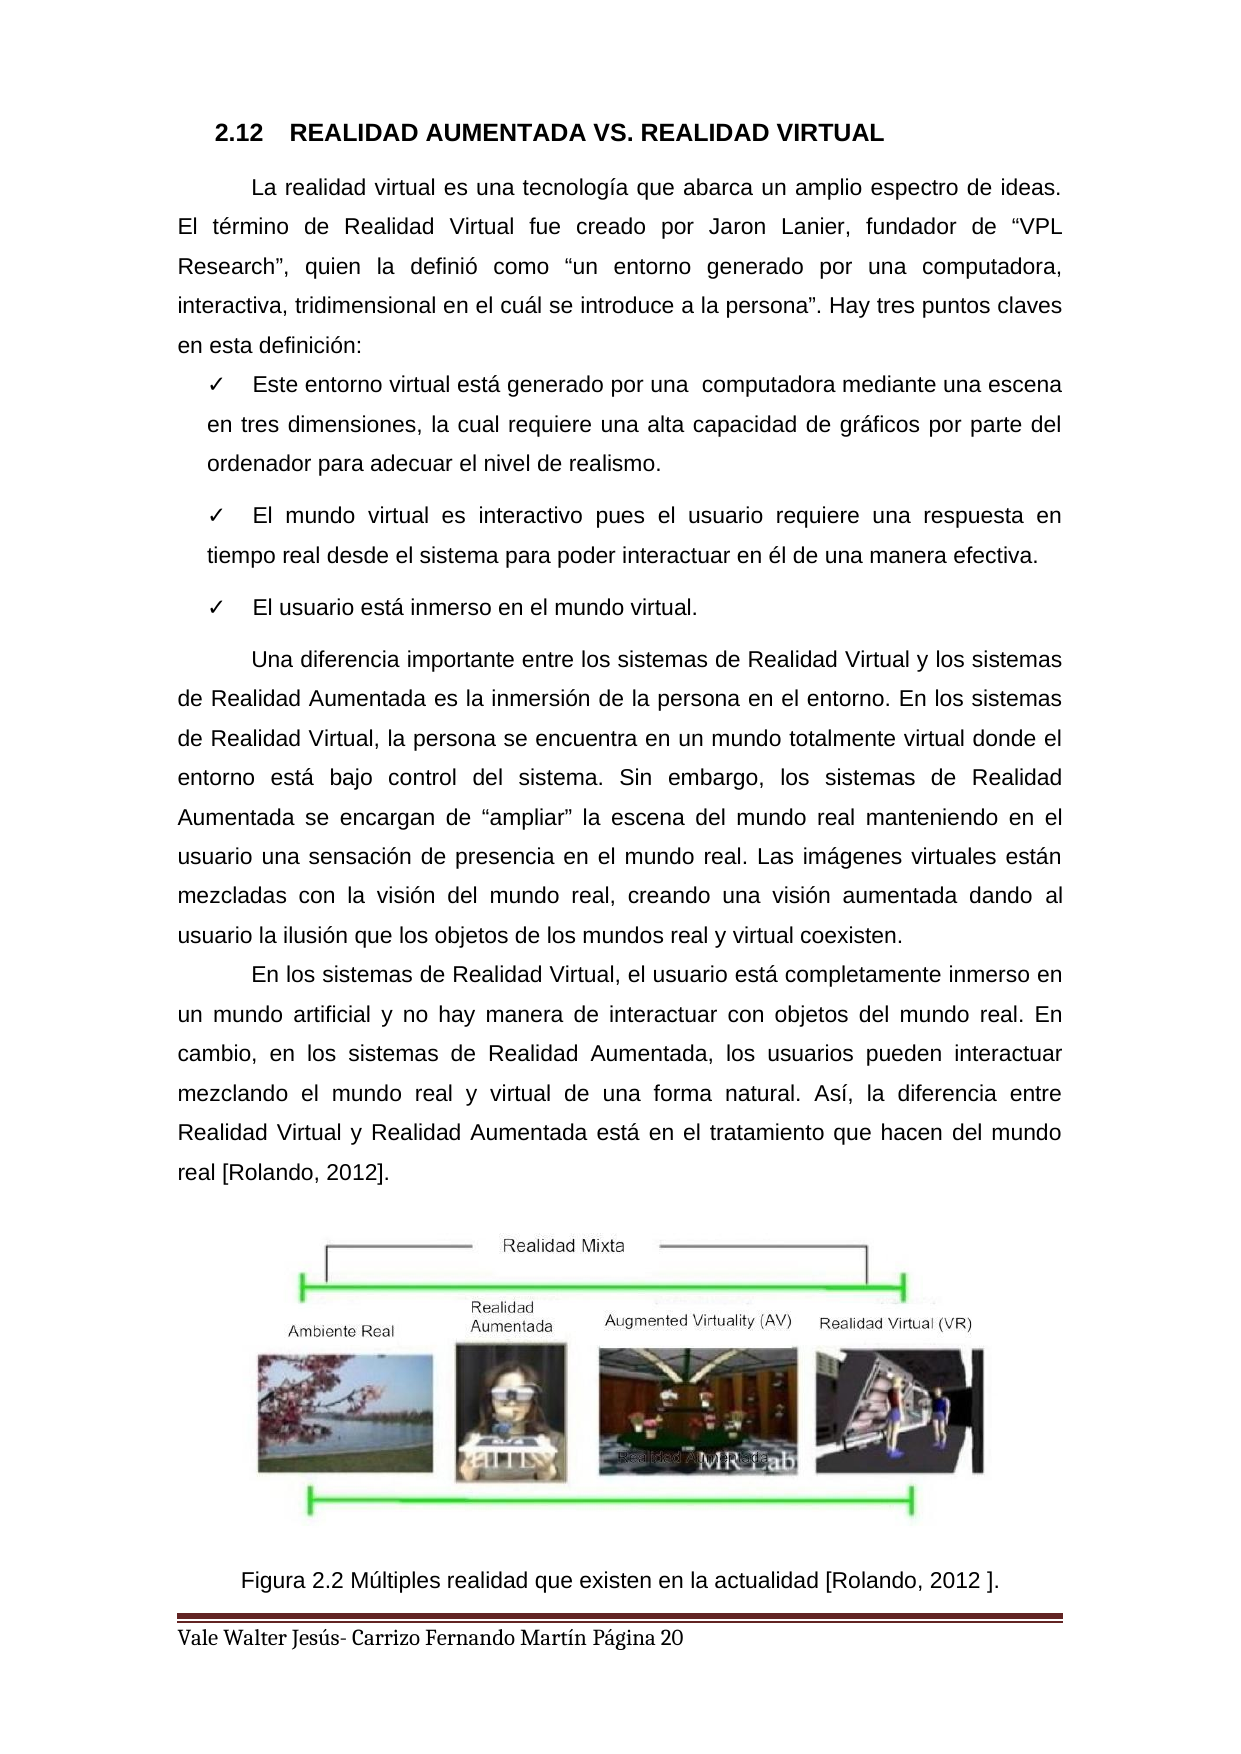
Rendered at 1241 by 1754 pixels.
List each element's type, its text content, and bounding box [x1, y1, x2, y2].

list Este entorno virtual está generado por una computadora mediante una escena en tres dimensiones, la cual requiere una alta capacidad de gráficos por parte del ordenador para adecuar el nivel de realismo. [207, 371, 1063, 477]
list El mundo virtual es interactivo pues el usuario requiere una respuesta en tiempo real desde el sistema para poder interactuar en él de una manera efectiva. [207, 502, 1063, 568]
text Figura 2.2 Múltiples realidad que existen en la actualidad [Rolando, 2012 ]. [177, 1567, 1063, 1594]
picture [242, 1219, 998, 1533]
text La realidad virtual es una tecnología que abarca un amplio espectro de ideas. El término de Realidad Virtual fue creado por Jaron Lanier, fundador de “VPL Research”, quien la definió como “un entorno generado por una computadora, interactiva, tridimensional en el cuál se introduce a la persona”. Hay tres puntos claves en esta definición: [177, 174, 1063, 358]
text En los sistemas de Realidad Virtual, el usuario está completamente inmerso en un mundo artificial y no hay manera de interactuar con objetos del mundo real. En cambio, en los sistemas de Realidad Aumentada, los usuarios pueden interactuar mezclando el mundo real y virtual de una forma natural. Así, la diferencia entre Realidad Virtual y Realidad Aumentada está en el tratamiento que hacen del mundo real [Rolando, 2012]. [177, 961, 1063, 1185]
text Una diferencia importante entre los sistemas de Realidad Virtual y los sistemas de Realidad Aumentada es la inmersión de la persona en el entorno. En los sistemas de Realidad Virtual, la persona se encuentra en un mundo totalmente virtual donde el entorno está bajo control del sistema. Sin embargo, los sistemas de Realidad Aumentada se encargan de “ampliar” la escena del mundo real manteniendo en el usuario una sensación de presencia en el mundo real. Las imágenes virtuales están mezcladas con la visión del mundo real, creando una visión aumentada dando al usuario la ilusión que los objetos de los mundos real y virtual coexisten. [177, 646, 1063, 948]
list REALIDAD AUMENTADA VS. REALIDAD VIRTUAL [214, 118, 1063, 147]
list El usuario está inmerso en el mundo virtual. [207, 594, 1063, 620]
